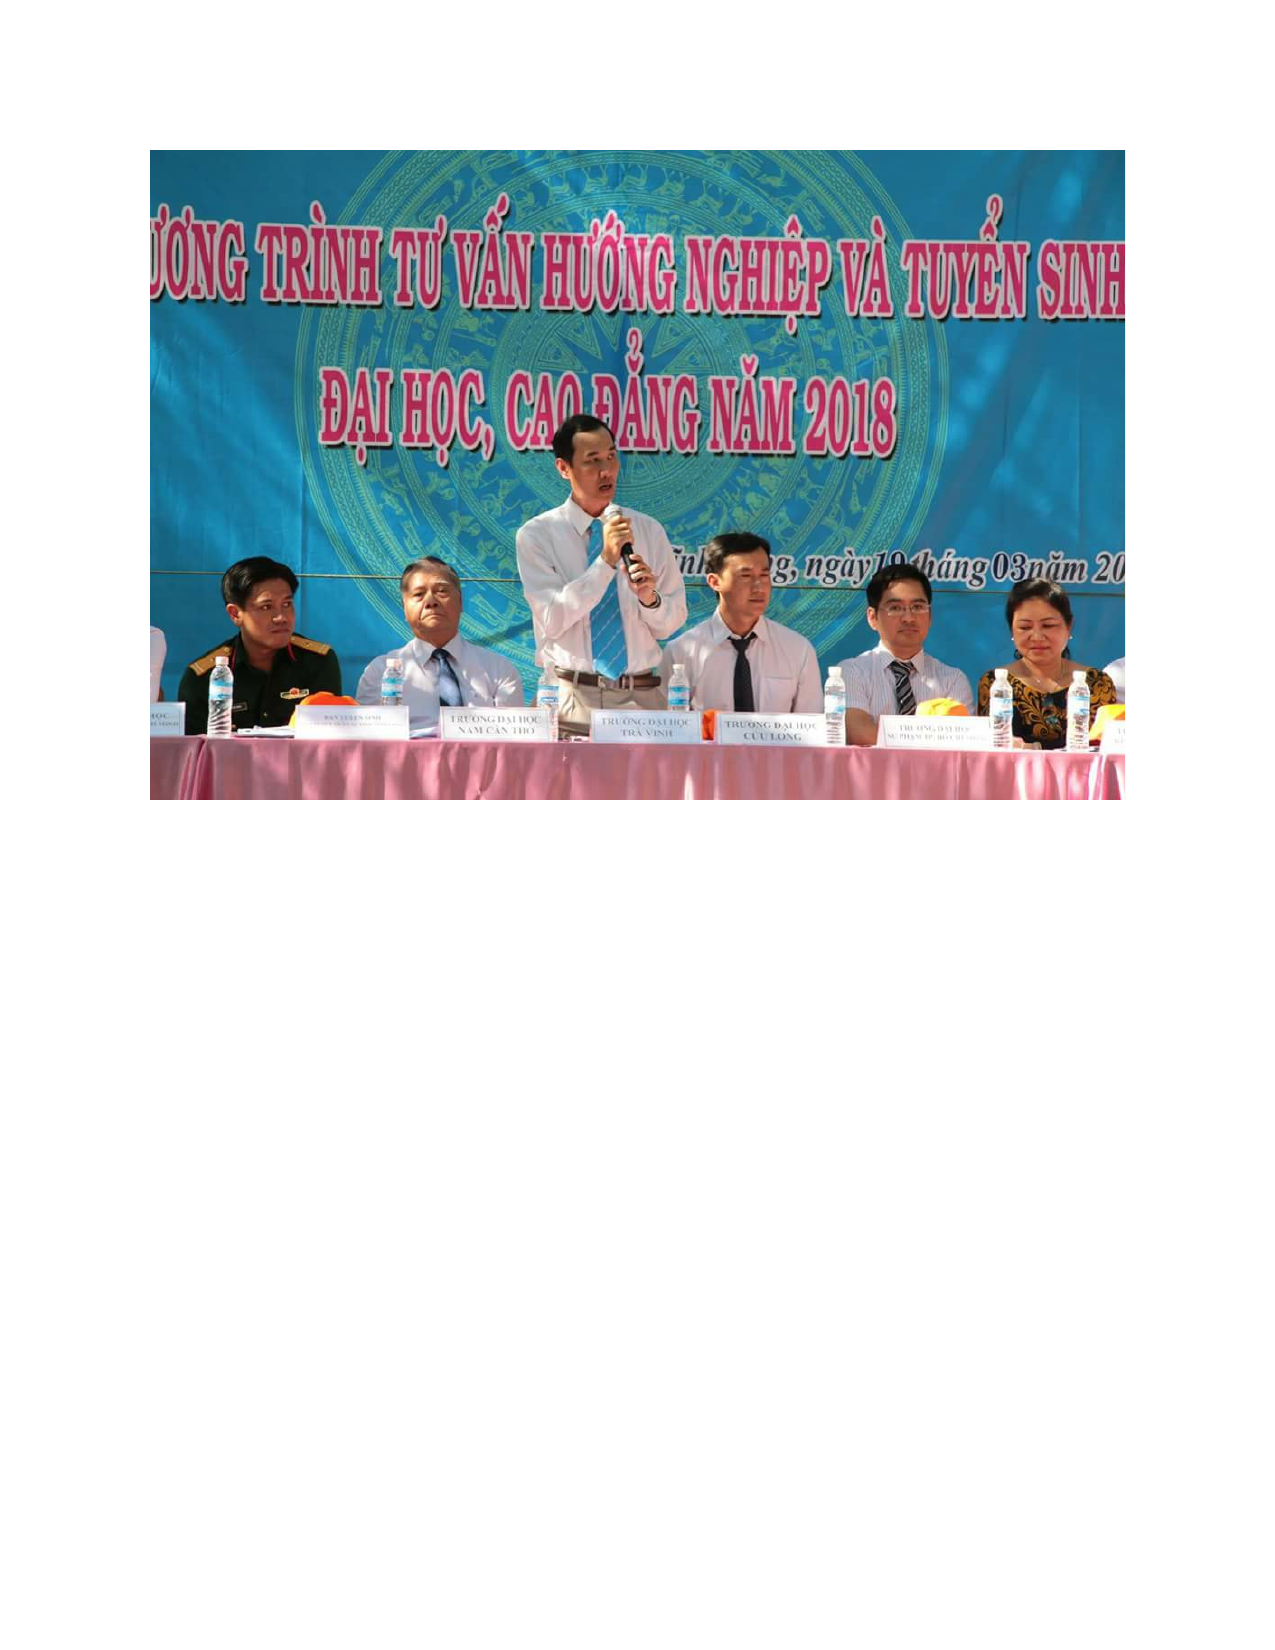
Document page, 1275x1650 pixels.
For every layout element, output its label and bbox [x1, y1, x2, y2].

picture [150, 150, 1125, 800]
